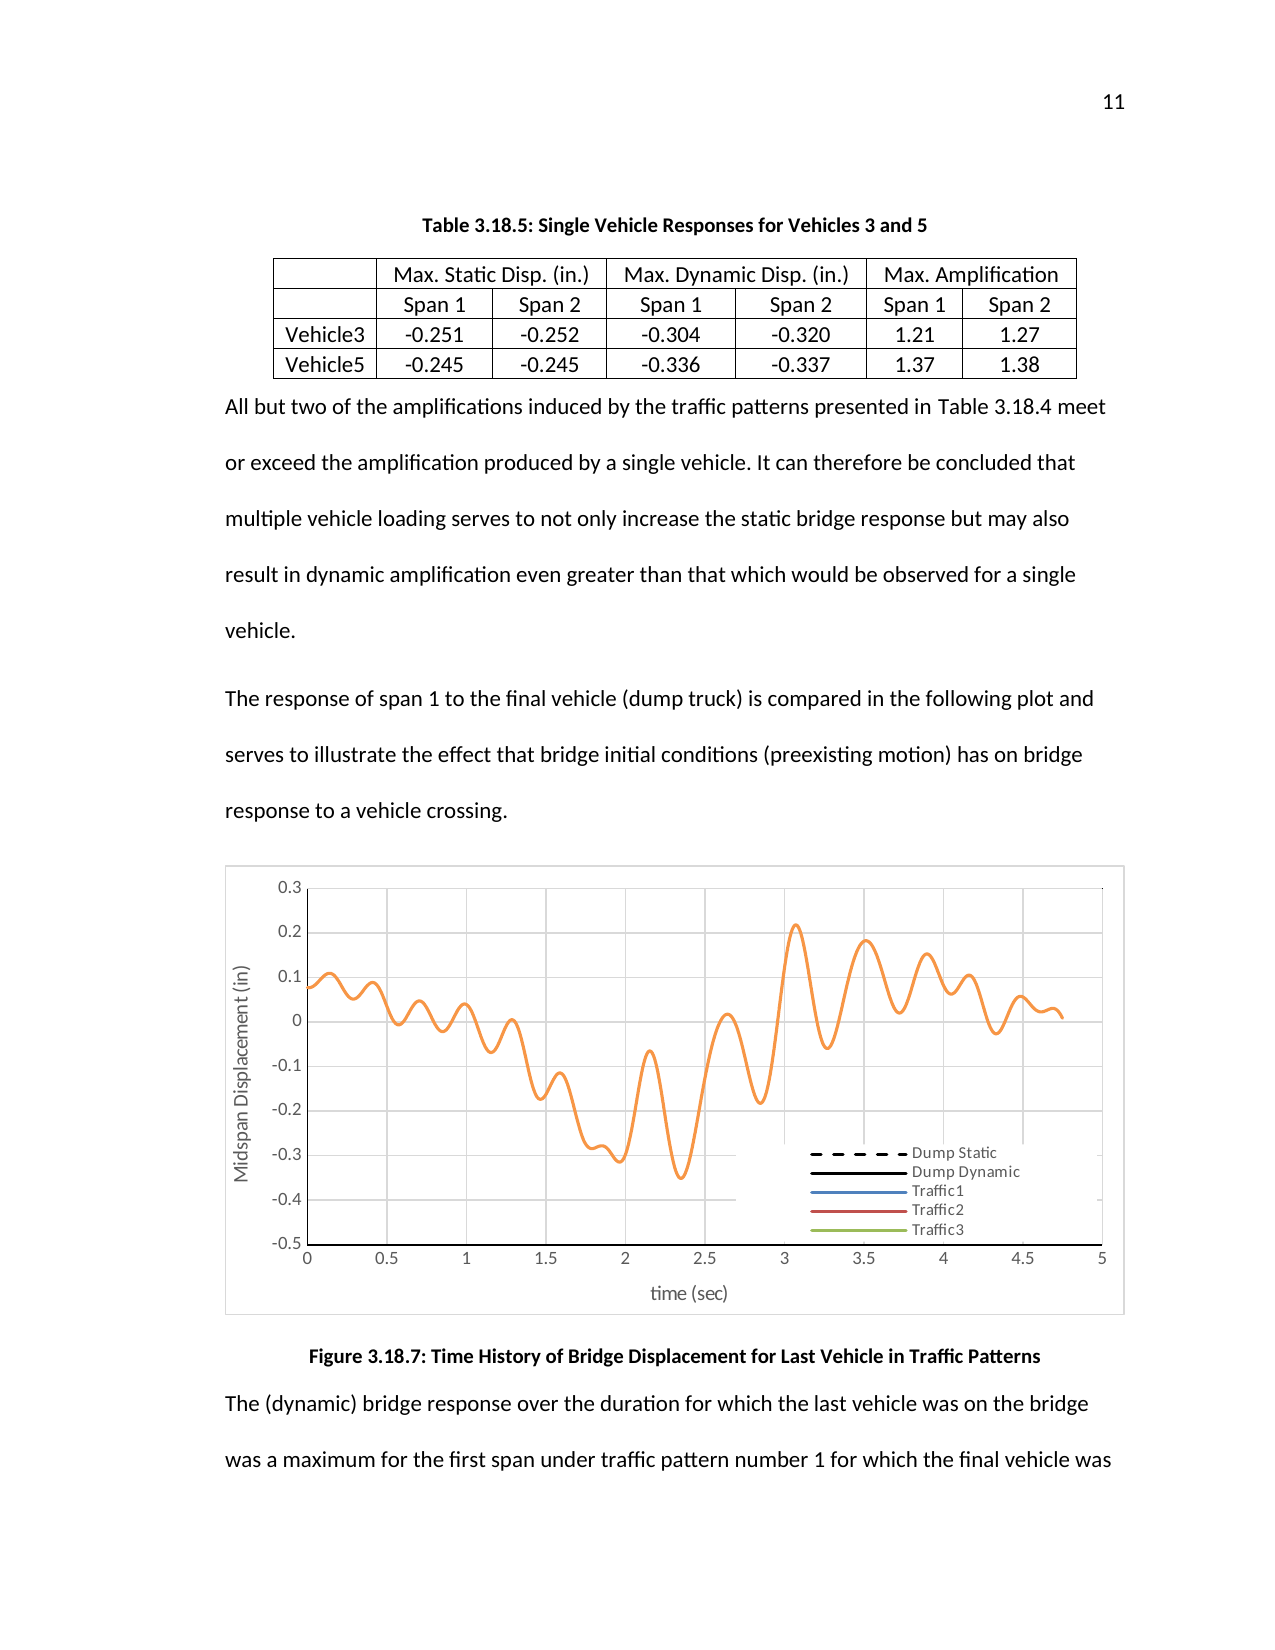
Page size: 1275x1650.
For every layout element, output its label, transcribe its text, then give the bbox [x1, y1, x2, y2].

table_cell Span 2 [736, 289, 866, 318]
table_cell -0.337 [736, 349, 866, 378]
table_cell 1.27 [963, 319, 1076, 348]
table_cell -0.336 [607, 349, 735, 378]
table_cell 1.37 [867, 349, 962, 378]
table_cell [274, 289, 376, 318]
table_header Max. Amplification [867, 259, 1076, 288]
table_cell 1.21 [867, 319, 962, 348]
table_header Max. Dynamic Disp. (in.) [607, 259, 866, 288]
table_header Max. Static Disp. (in.) [377, 259, 606, 288]
table_cell -0.251 [377, 319, 492, 348]
table_header [274, 259, 376, 288]
table_cell Vehicle5 [274, 349, 376, 378]
table_cell Span 2 [963, 289, 1076, 318]
text The response of span 1 to the final vehicle (dump truck) is compared in the following plot and serves to illustrate the effect that bridge initial conditions (preexisting motion) has on bridge response to a vehicle crossing. [225, 684, 1125, 825]
table_cell 1.38 [963, 349, 1076, 378]
table_cell Span 1 [867, 289, 962, 318]
table_cell Span 2 [493, 289, 606, 318]
table_cell Span 1 [607, 289, 735, 318]
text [225, 1389, 1125, 1473]
table_cell -0.245 [493, 349, 606, 378]
table_cell Vehicle3 [274, 319, 376, 348]
table_cell Span 1 [377, 289, 492, 318]
table_cell -0.252 [493, 319, 606, 348]
table_cell -0.245 [377, 349, 492, 378]
table_cell -0.320 [736, 319, 866, 348]
table_cell -0.304 [607, 319, 735, 348]
